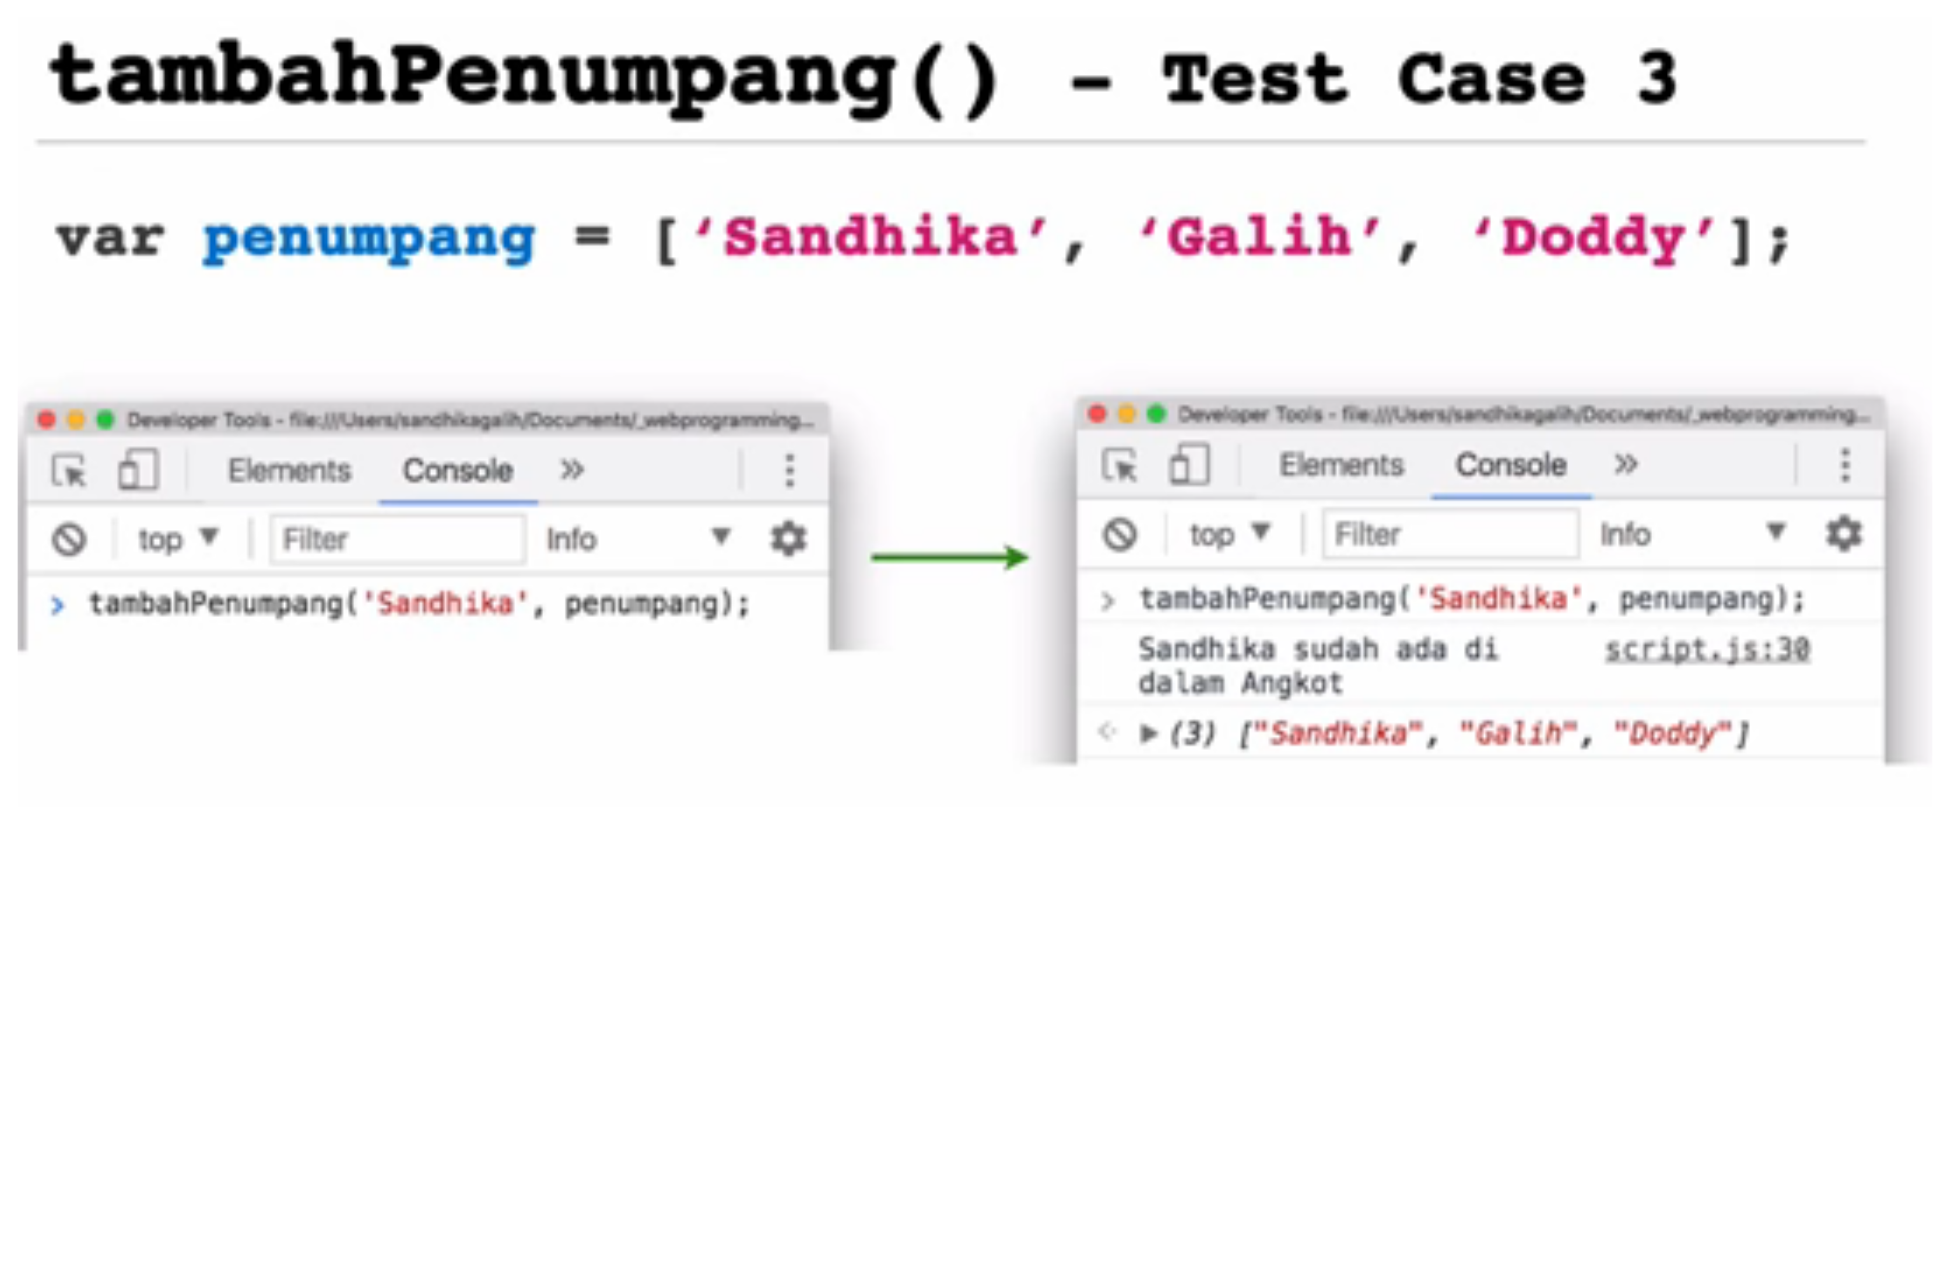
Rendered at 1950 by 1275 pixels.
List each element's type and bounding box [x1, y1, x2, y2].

picture [17, 17, 1933, 807]
